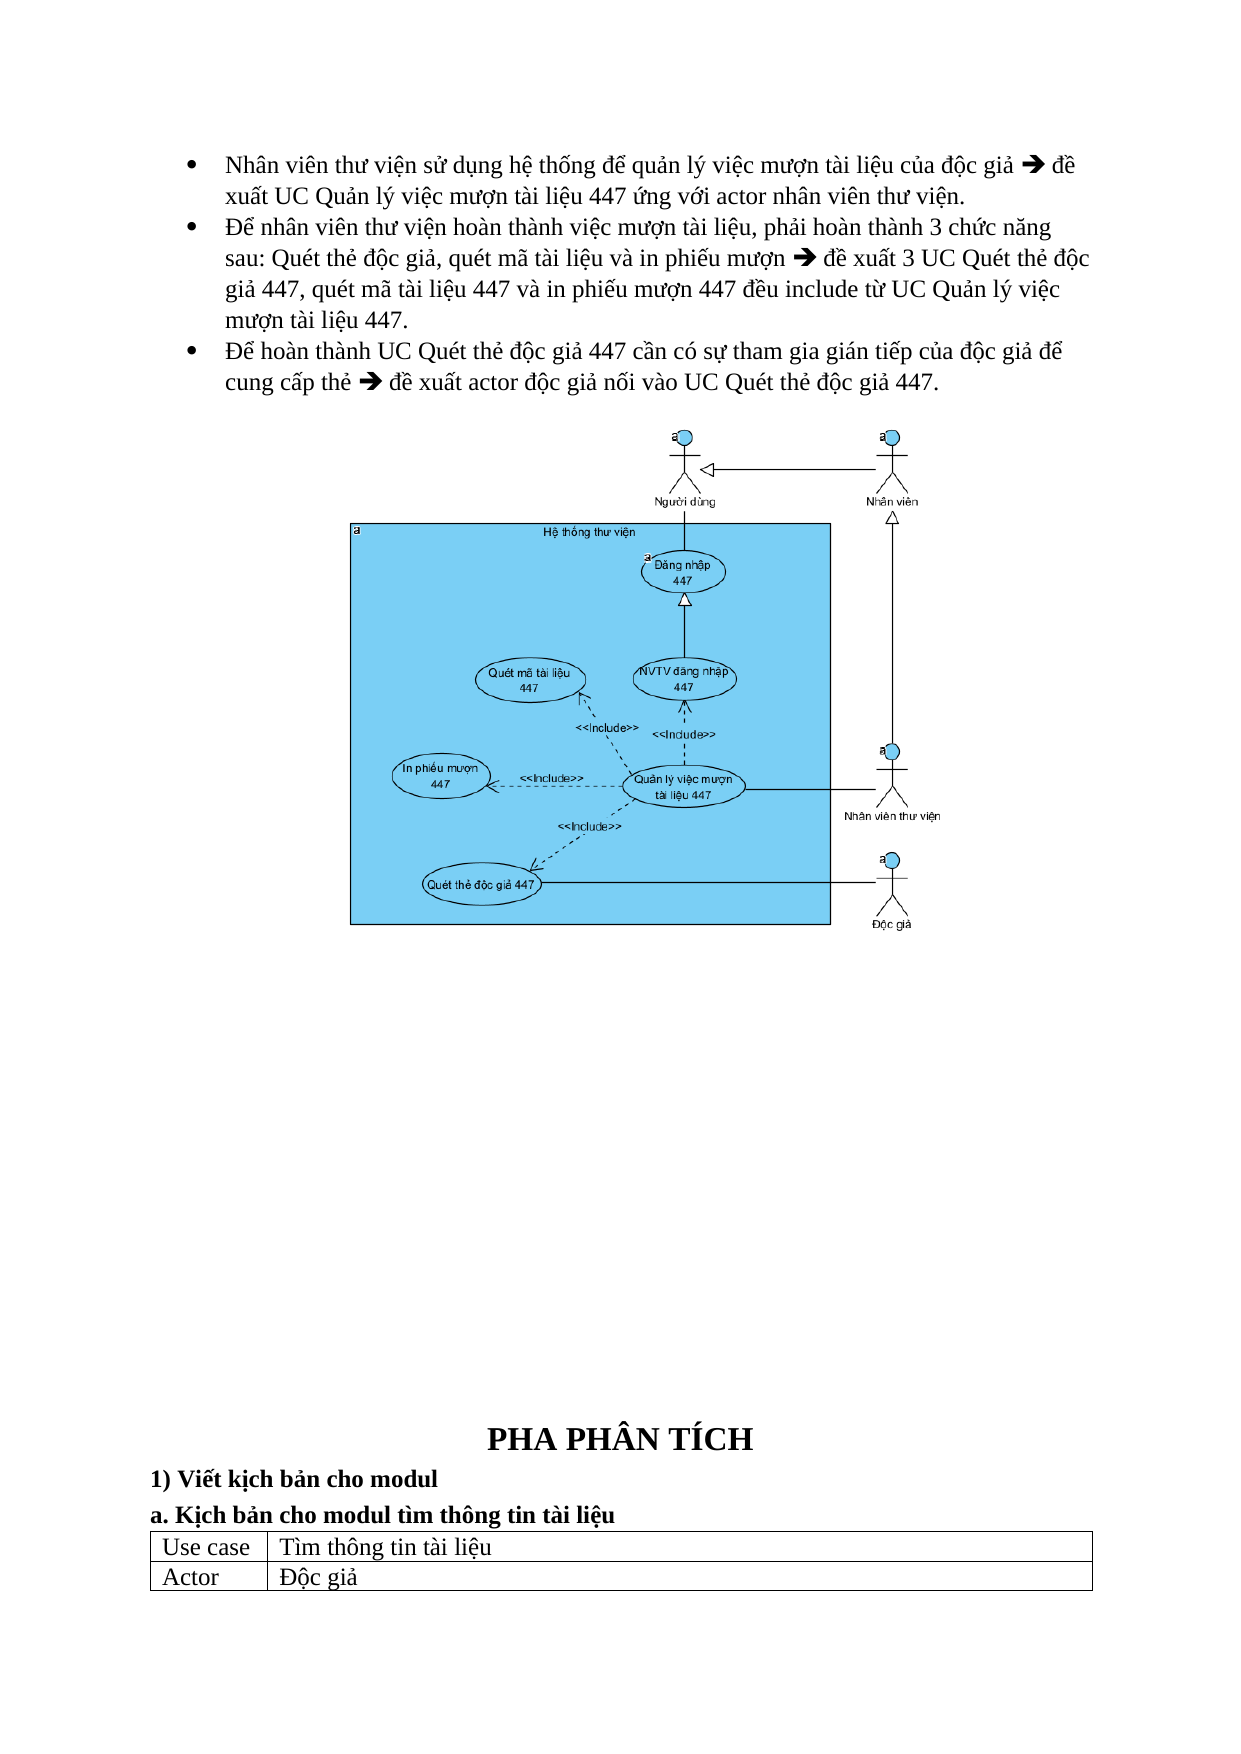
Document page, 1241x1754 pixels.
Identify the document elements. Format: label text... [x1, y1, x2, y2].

subtitle PHA PHÂN TÍCH [150, 1419, 1090, 1457]
subtitle a. Kịch bản cho modul tìm thông tin tài liệu [150, 1500, 1090, 1528]
list Nhân viên thư viện sử dụng hệ thống để quản lý việc mượn tài liệu của độc giả đề xuất UC Quản lý việc mượn tài liệu 447 ứng với actor nhân viên thư viện. [187, 150, 1090, 210]
list Để nhân viên thư viện hoàn thành việc mượn tài liệu, phải hoàn thành 3 chức năng sau: Quét thẻ độc giả, quét mã tài liệu và in phiếu mượn đề xuất 3 UC Quét thẻ độc giả 447, quét mã tài liệu 447 và in phiếu mượn 447 đều include từ UC Quản lý việc mượn tài liệu 447. [187, 212, 1090, 334]
table_cell Độc giả [268, 1562, 1092, 1590]
table_header Use case [151, 1532, 267, 1561]
table_cell Actor [151, 1562, 267, 1590]
list Để hoàn thành UC Quét thẻ độc giả 447 cần có sự tham gia gián tiếp của độc giả để cung cấp thẻ đề xuất actor độc giả nối vào UC Quét thẻ độc giả 447. [187, 336, 1090, 396]
subtitle 1) Viết kịch bản cho modul [150, 1464, 1090, 1493]
picture [333, 415, 945, 949]
table_header Tìm thông tin tài liệu [268, 1532, 1092, 1561]
